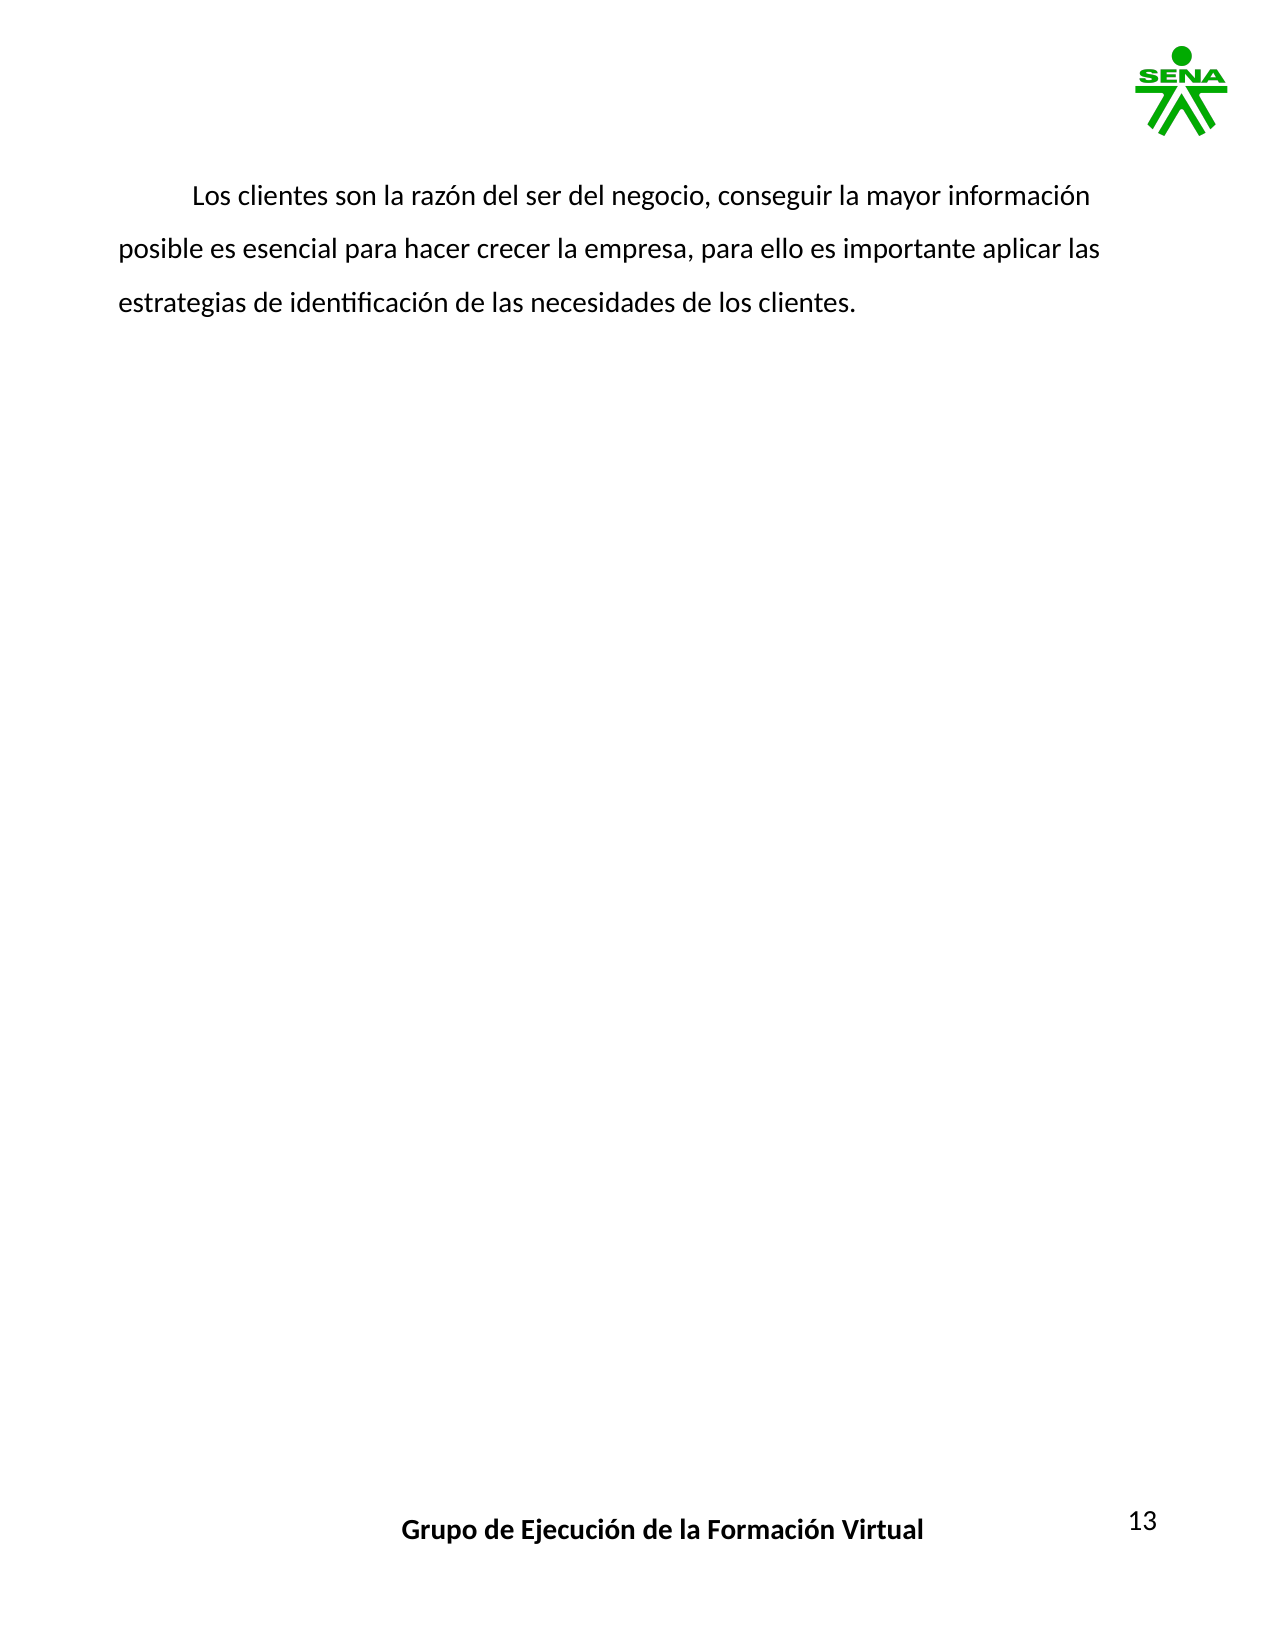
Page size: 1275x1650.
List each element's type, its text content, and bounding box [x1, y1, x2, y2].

picture [1135, 46, 1228, 136]
text Los clientes son la razón del ser del negocio, conseguir la mayor información posible es esencial para hacer crecer la empresa, para ello es importante aplicar las estrategias de identificación de las necesidades de los clientes. [118, 177, 1157, 320]
